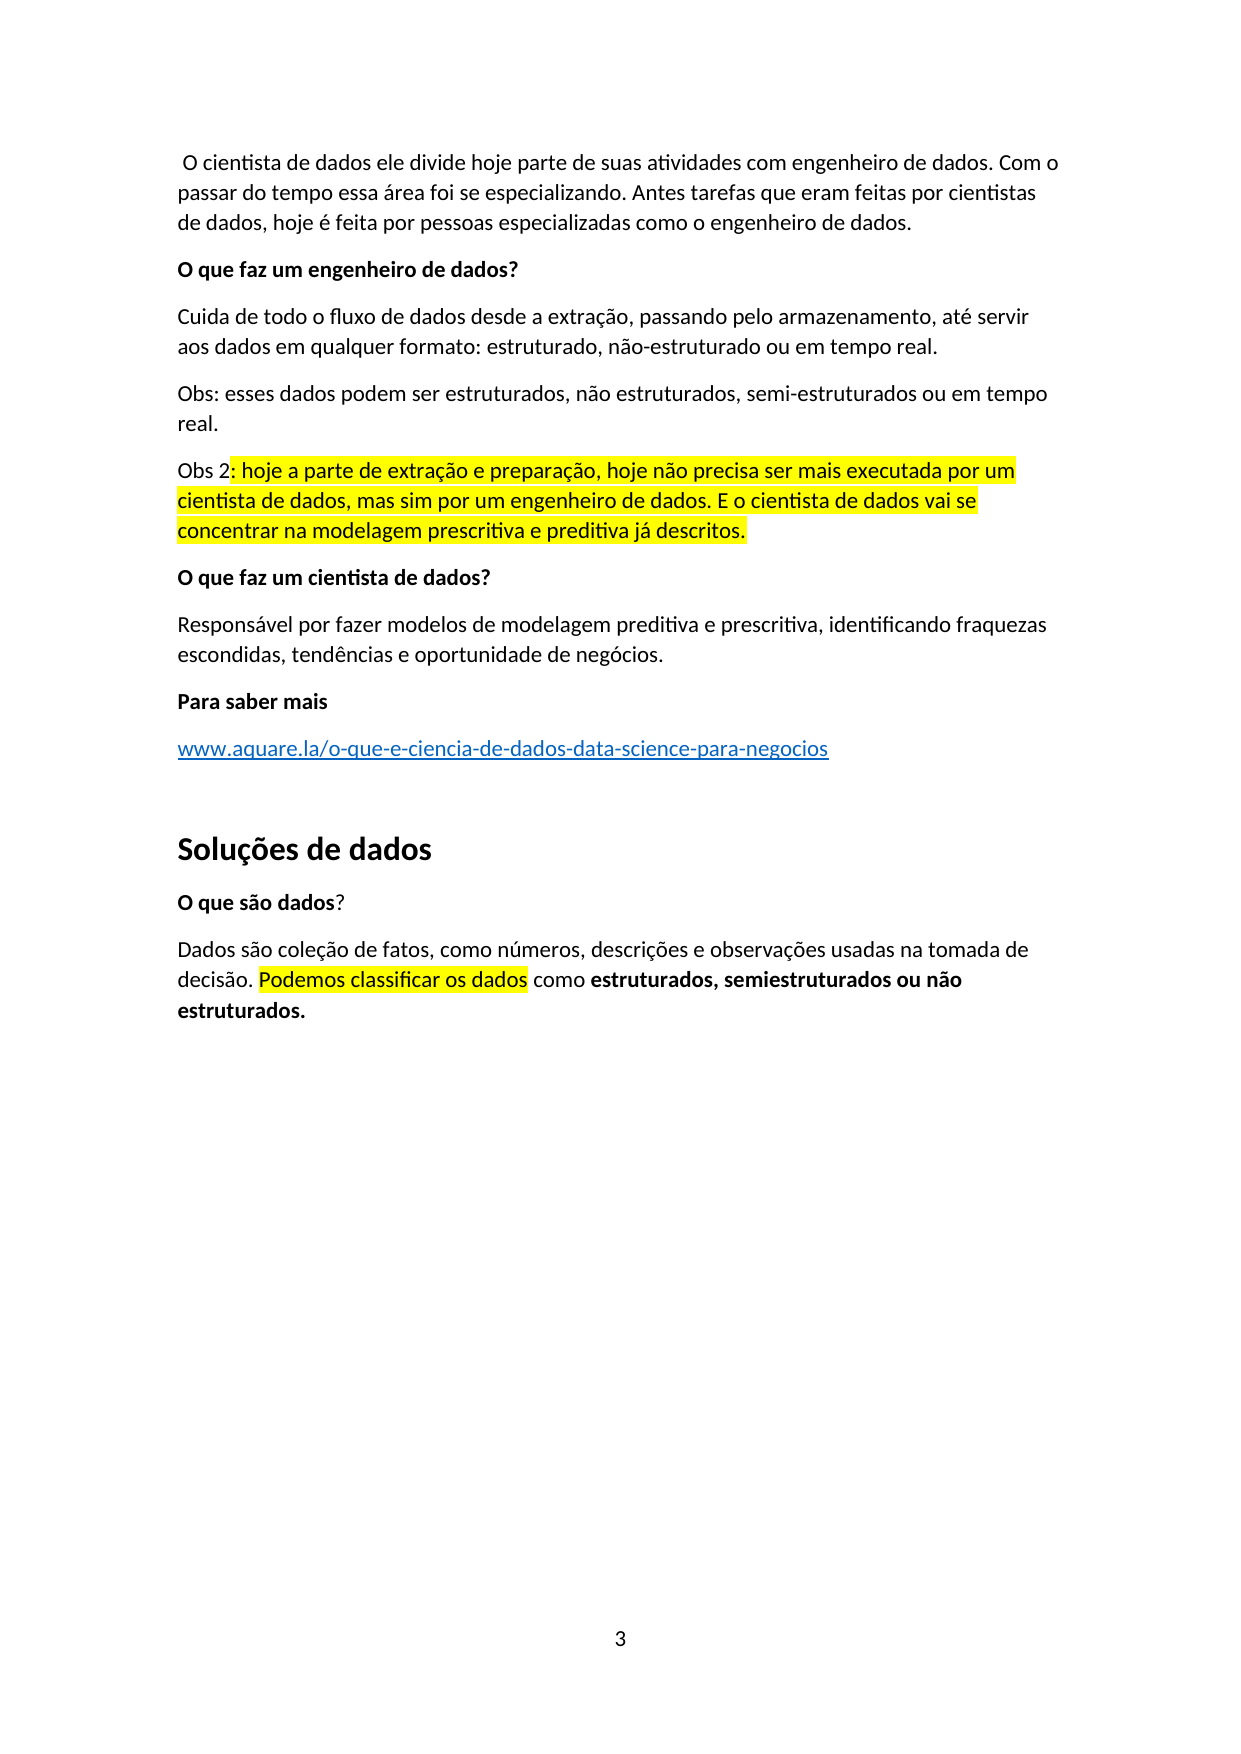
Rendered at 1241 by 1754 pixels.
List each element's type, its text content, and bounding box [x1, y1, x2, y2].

text O que faz um cientista de dados? [177, 563, 1063, 591]
text Para saber mais [177, 687, 1063, 715]
text Cuida de todo o fluxo de dados desde a extração, passando pelo armazenamento, até servir aos dados em qualquer formato: estruturado, não-estruturado ou em tempo real. [177, 302, 1063, 360]
text Obs: esses dados podem ser estruturados, não estruturados, semi-estruturados ou em tempo real. [177, 379, 1063, 437]
text O que são dados? [177, 888, 1063, 916]
text www.aquare.la/o-que-e-ciencia-de-dados-data-science-para-negocios [177, 734, 1063, 762]
text O cientista de dados ele divide hoje parte de suas atividades com engenheiro de dados. Com o passar do tempo essa área foi se especializando. Antes tarefas que eram feitas por cientistas de dados, hoje é feita por pessoas especializadas como o engenheiro de dados. [177, 148, 1063, 236]
text Soluções de dados [177, 828, 1063, 868]
text Dados são coleção de fatos, como números, descrições e observações usadas na tomada de decisão. Podemos classificar os dados como estruturados, semiestruturados ou não estruturados. [177, 935, 1063, 1024]
text Responsável por fazer modelos de modelagem preditiva e prescritiva, identificando fraquezas escondidas, tendências e oportunidade de negócios. [177, 610, 1063, 668]
text O que faz um engenheiro de dados? [177, 255, 1063, 283]
text Obs 2: hoje a parte de extração e preparação, hoje não precisa ser mais executada por um cientista de dados, mas sim por um engenheiro de dados. E o cientista de dados vai se concentrar na modelagem prescritiva e preditiva já descritos. [177, 456, 1063, 544]
